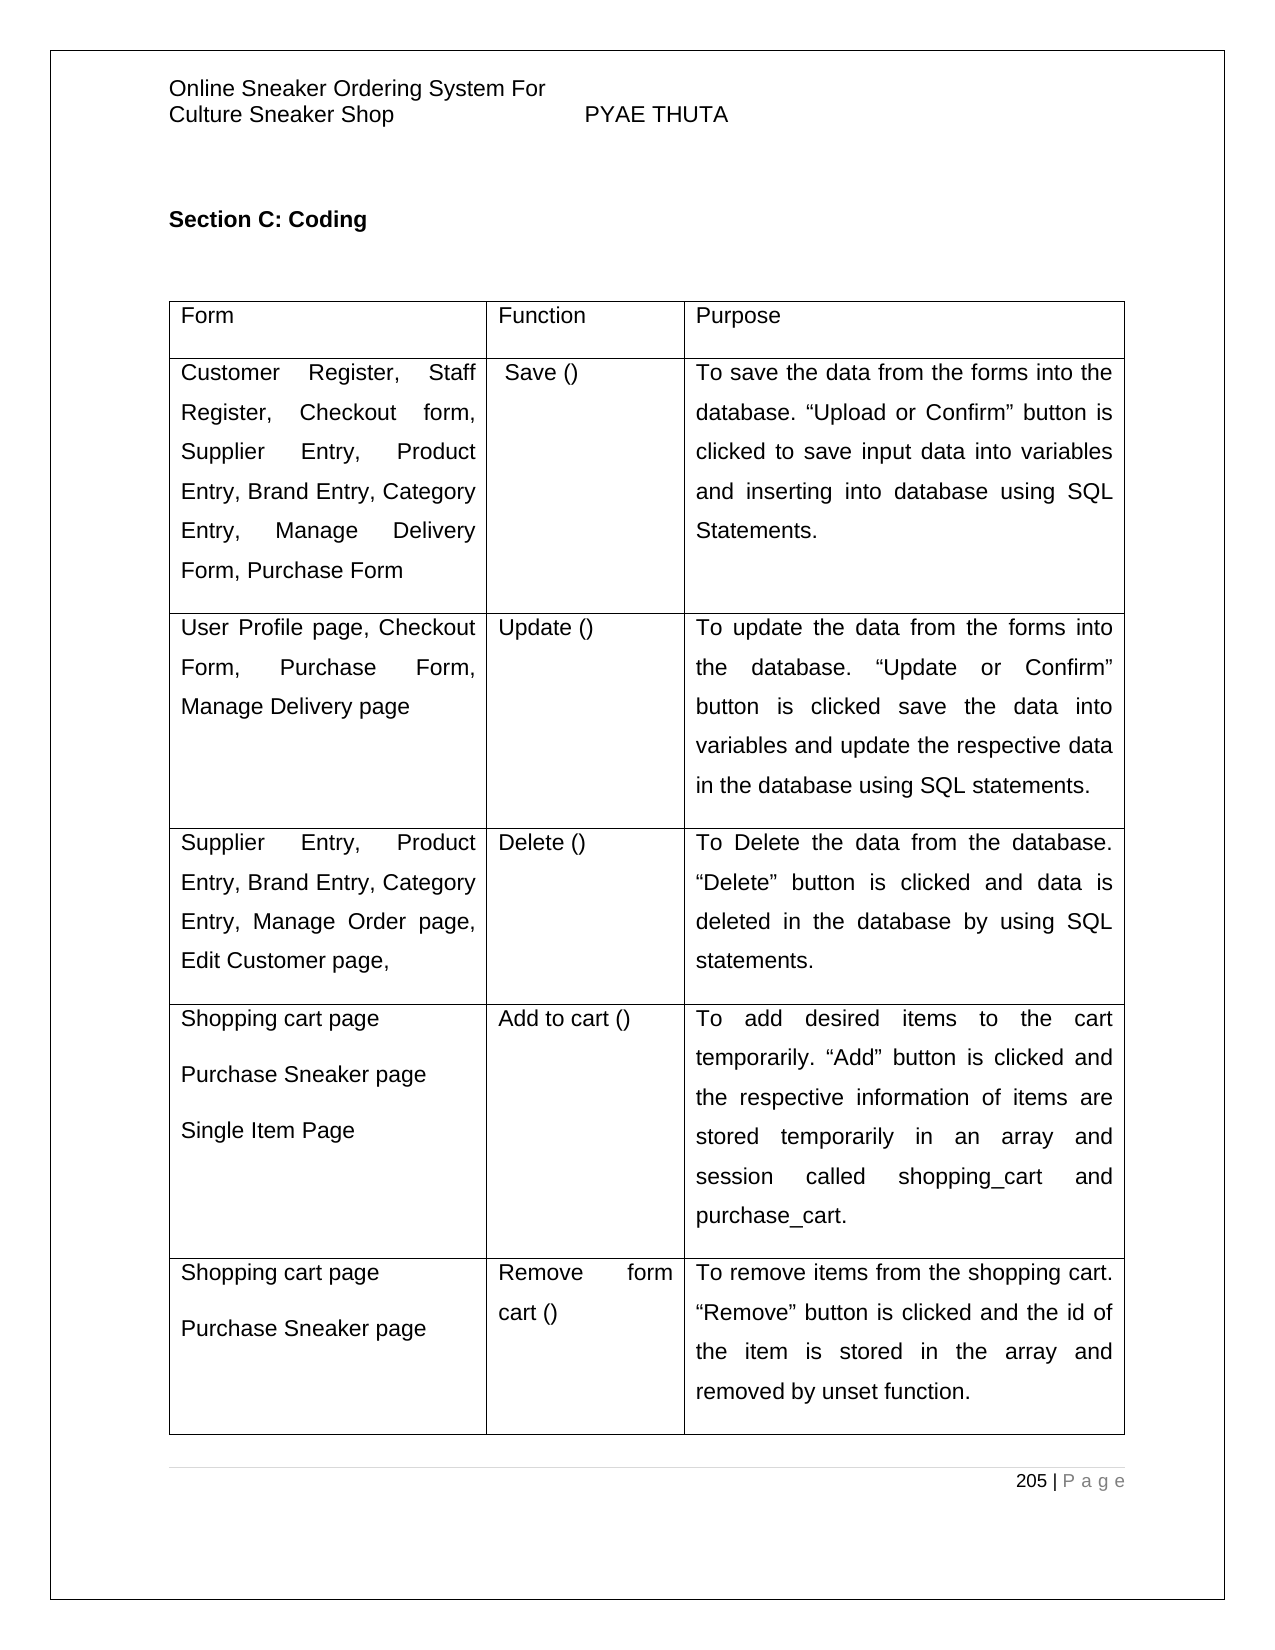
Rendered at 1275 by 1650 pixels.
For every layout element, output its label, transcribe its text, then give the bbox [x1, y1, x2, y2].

table_cell Update () [487, 614, 684, 828]
table_cell Shopping cart page Purchase Sneaker page Single Item Page [170, 1005, 486, 1258]
table_cell To save the data from the forms into the database. “Upload or Confirm” button is clicked to save input data into variables and inserting into database using SQL Statements. [685, 359, 1124, 613]
table_cell Customer Register, Staff Register, Checkout form, Supplier Entry, Product Entry, Brand Entry, Category Entry, Manage Delivery Form, Purchase Form [170, 359, 486, 613]
table_cell Supplier Entry, Product Entry, Brand Entry, Category Entry, Manage Order page, Edit Customer page, [170, 829, 486, 1004]
table_cell User Profile page, Checkout Form, Purchase Form, Manage Delivery page [170, 614, 486, 828]
table_header Function [487, 302, 684, 358]
table_cell To Delete the data from the database. “Delete” button is clicked and data is deleted in the database by using SQL statements. [685, 829, 1124, 1004]
table_cell To update the data from the forms into the database. “Update or Confirm” button is clicked save the data into variables and update the respective data in the database using SQL statements. [685, 614, 1124, 828]
table_header Form [170, 302, 486, 358]
table_header Purpose [685, 302, 1124, 358]
table_cell Remove form cart () [487, 1259, 684, 1434]
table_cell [170, 1259, 486, 1434]
table_cell Add to cart () [487, 1005, 684, 1258]
table_cell Delete () [487, 829, 684, 1004]
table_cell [685, 1259, 1124, 1434]
subtitle Section C: Coding [169, 206, 1125, 232]
table_cell Save () [487, 359, 684, 613]
table_cell To add desired items to the cart temporarily. “Add” button is clicked and the respective information of items are stored temporarily in an array and session called shopping_cart and purchase_cart. [685, 1005, 1124, 1258]
